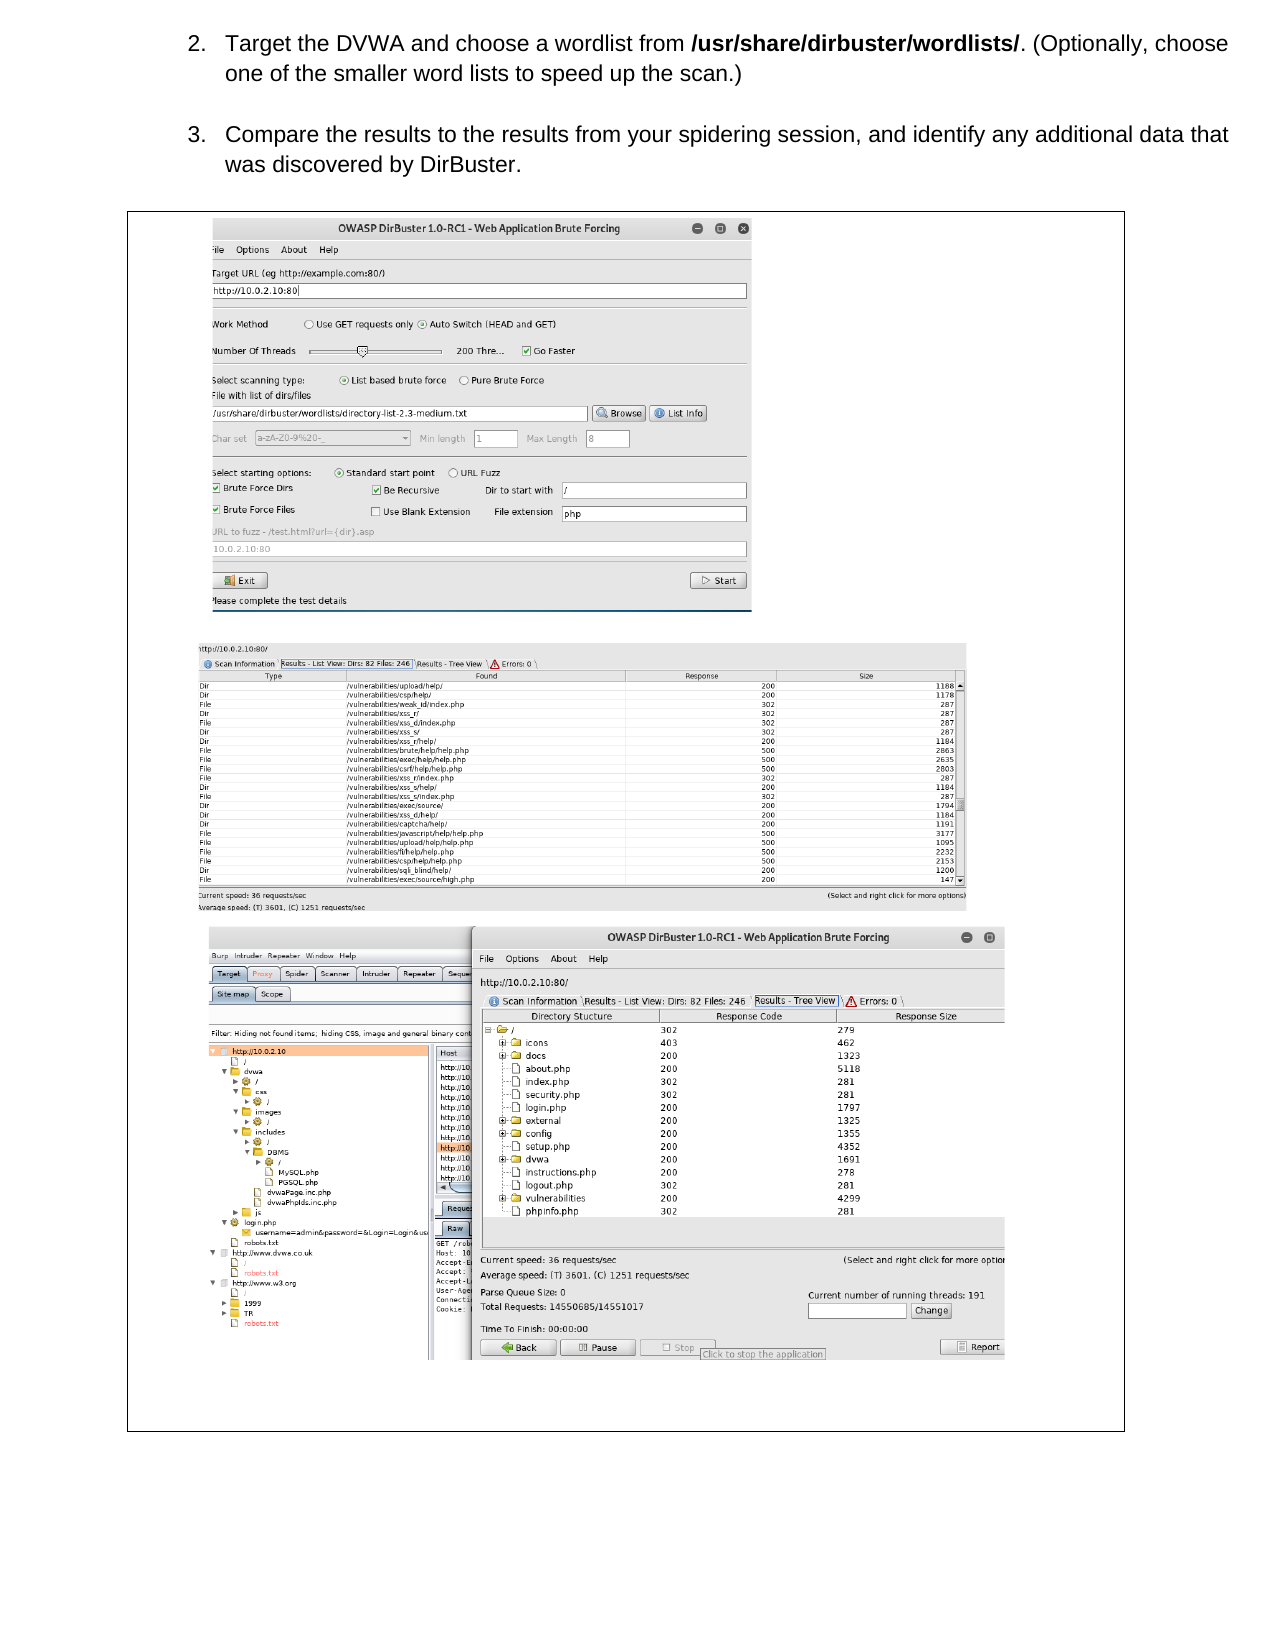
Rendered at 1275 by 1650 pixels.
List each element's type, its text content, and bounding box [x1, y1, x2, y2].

picture [208, 926, 1005, 1360]
picture [198, 643, 967, 911]
list Target the DVWA and choose a wordlist from /usr/share/dirbuster/wordlists/. (Optionally, choose one of the smaller word lists to speed up the scan.) [187, 30, 1245, 87]
list Compare the results to the results from your spidering session, and identify any additional data that was discovered by DirBuster. [187, 121, 1245, 177]
table_header [128, 212, 1124, 1431]
picture [212, 218, 752, 612]
